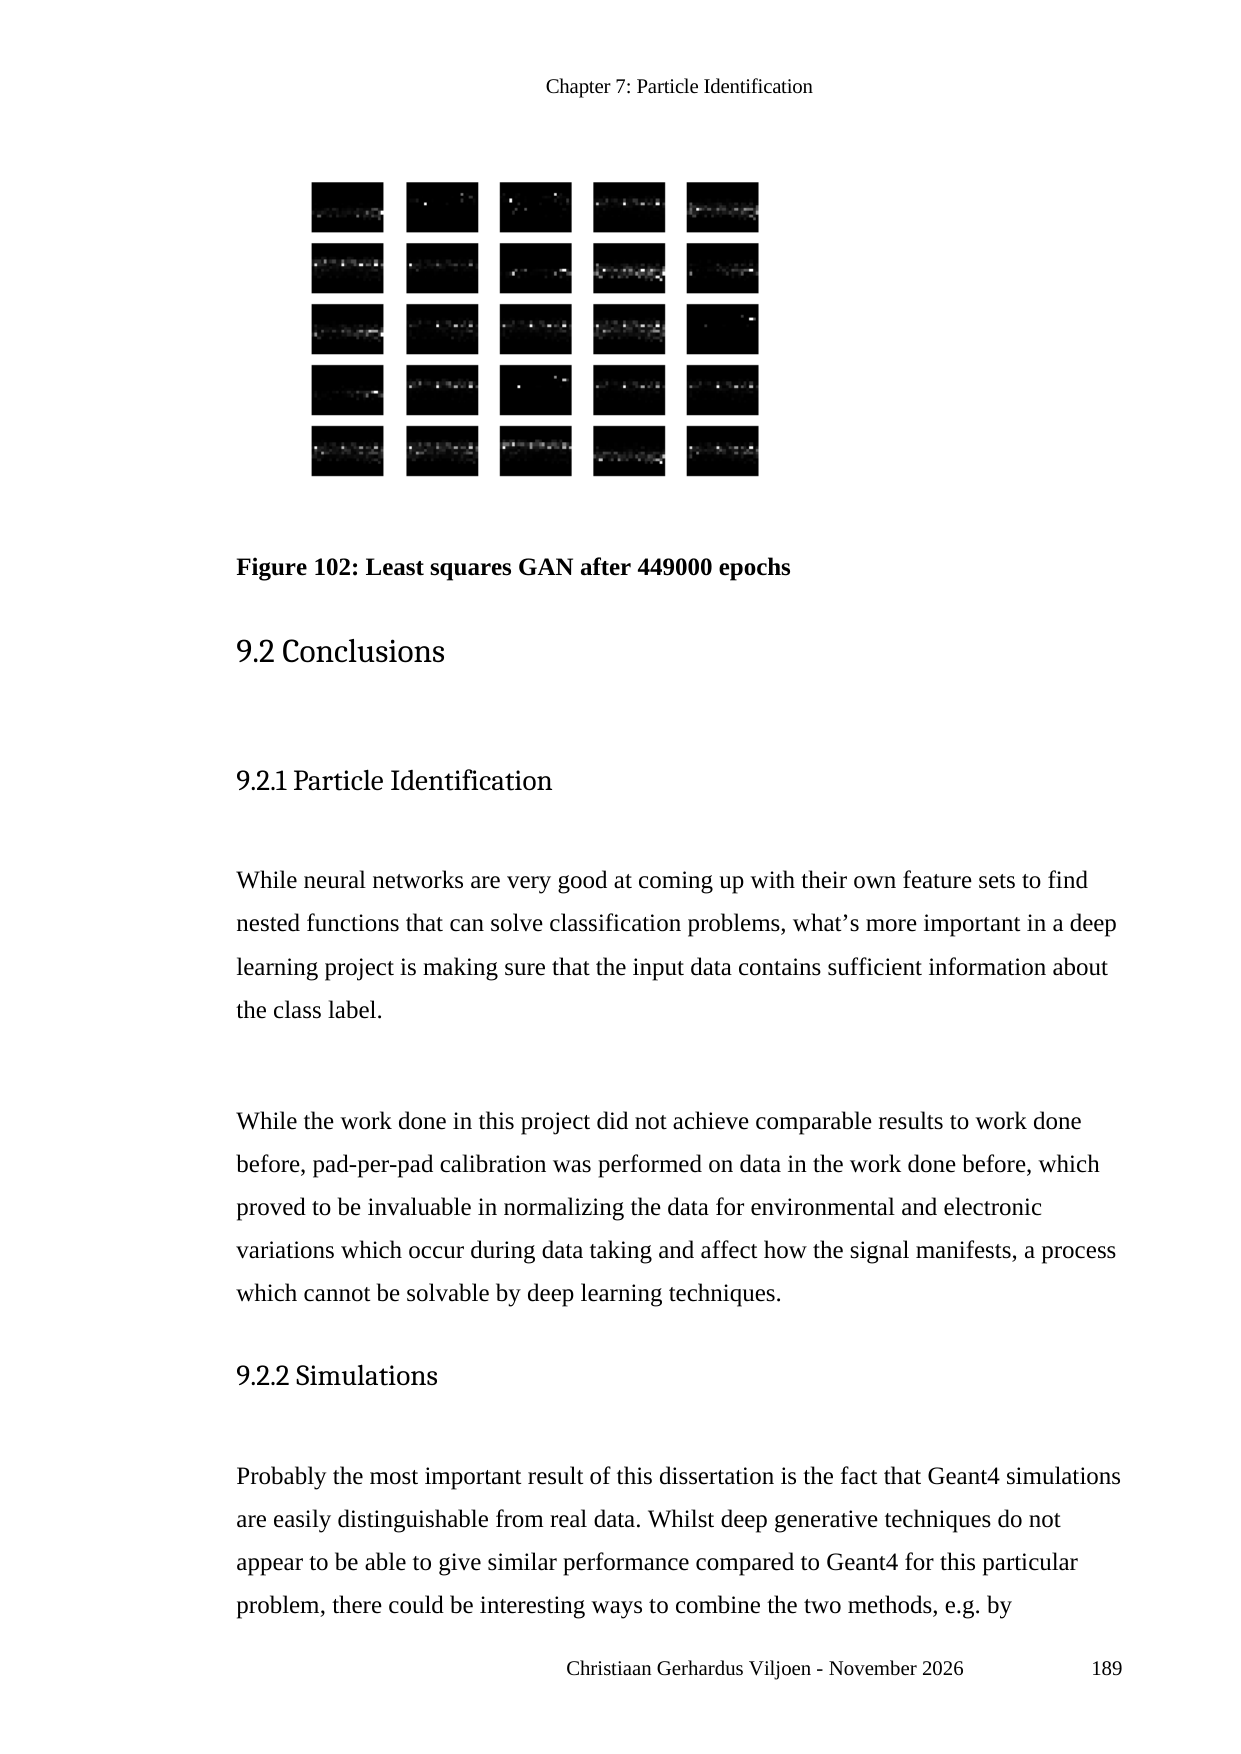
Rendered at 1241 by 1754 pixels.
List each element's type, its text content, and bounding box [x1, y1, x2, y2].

subtitle Conclusions [236, 632, 1122, 671]
text While the work done in this project did not achieve comparable results to work done before, pad-per-pad calibration was performed on data in the work done before, which proved to be invaluable in normalizing the data for environmental and electronic variations which occur during data taking and affect how the signal manifests, a process which cannot be solvable by deep learning techniques. [236, 1106, 1122, 1307]
picture [236, 135, 821, 525]
subtitle Particle Identification [236, 764, 1122, 797]
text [236, 1461, 1122, 1619]
subtitle Simulations [236, 1359, 1122, 1393]
text While neural networks are very good at coming up with their own feature sets to find nested functions that can solve classification problems, what’s more important in a deep learning project is making sure that the input data contains sufficient information about the class label. [236, 865, 1122, 1023]
